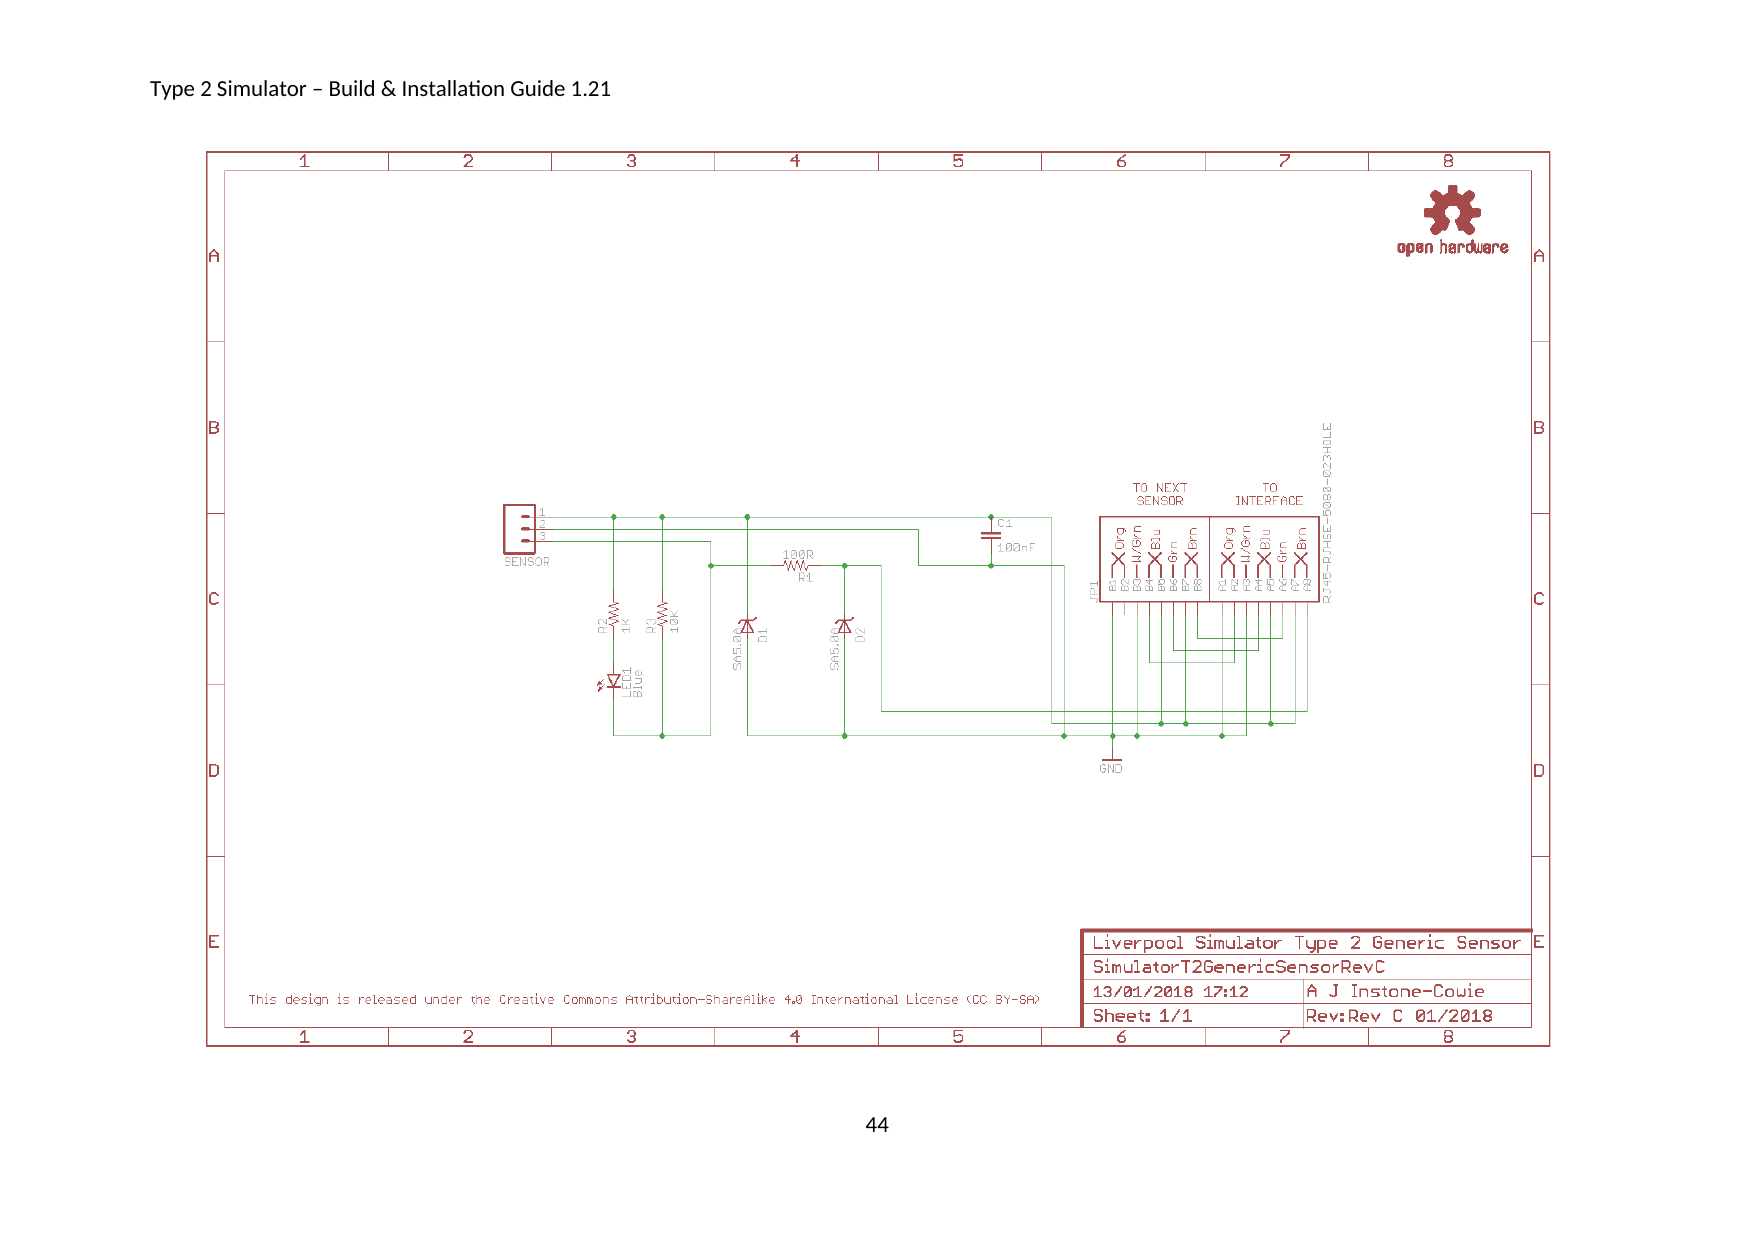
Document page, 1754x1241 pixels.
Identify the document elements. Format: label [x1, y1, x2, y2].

picture [203, 150, 1551, 1048]
